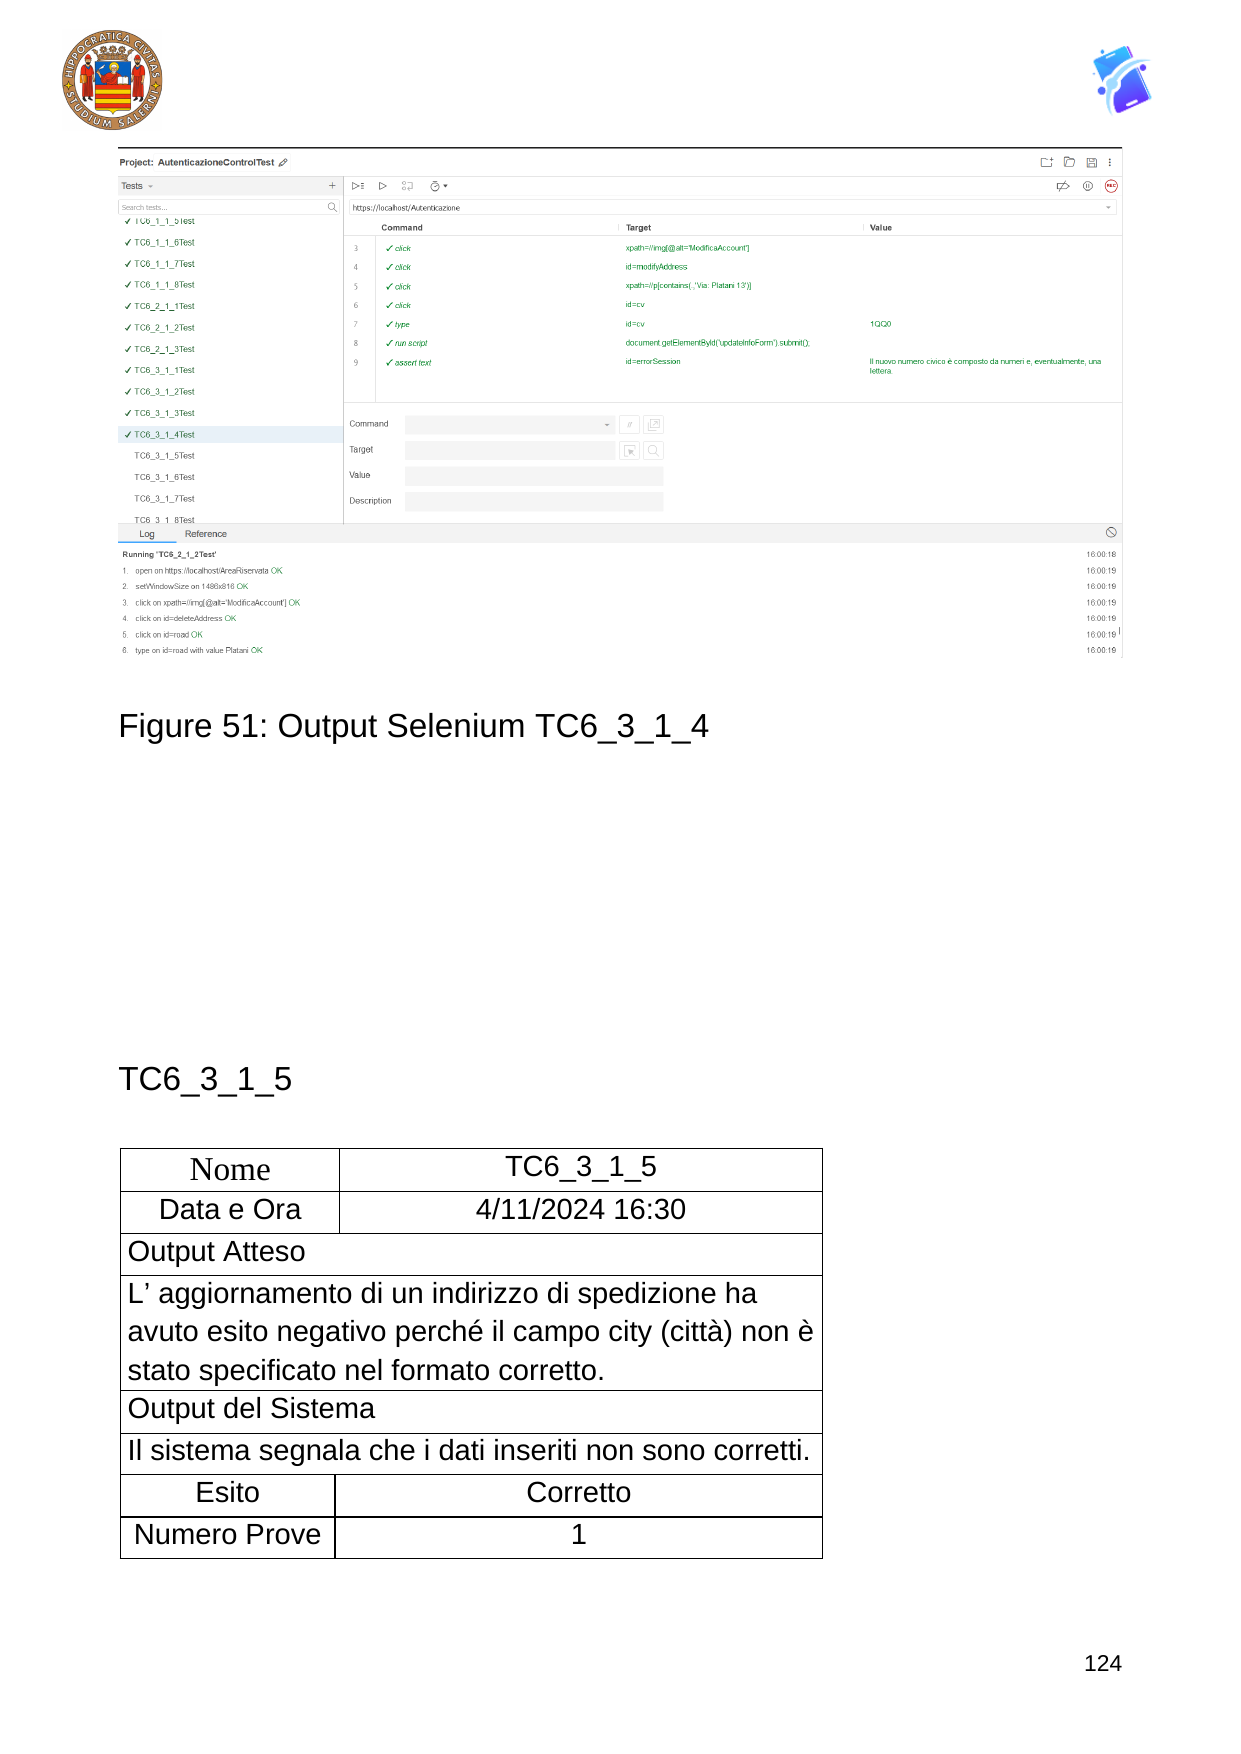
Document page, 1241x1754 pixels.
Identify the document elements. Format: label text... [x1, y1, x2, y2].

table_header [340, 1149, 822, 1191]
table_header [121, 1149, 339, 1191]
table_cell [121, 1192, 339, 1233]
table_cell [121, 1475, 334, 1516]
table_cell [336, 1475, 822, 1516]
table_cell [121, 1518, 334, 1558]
text TC6_3_1_5 [118, 1059, 1122, 1098]
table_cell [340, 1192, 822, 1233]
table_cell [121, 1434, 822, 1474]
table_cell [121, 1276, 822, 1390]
text Figure 51: Output Selenium TC6_3_1_4 [118, 706, 1122, 744]
picture [118, 25, 1178, 658]
picture [61, 29, 163, 131]
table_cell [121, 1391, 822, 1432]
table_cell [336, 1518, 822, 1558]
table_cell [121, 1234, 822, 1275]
